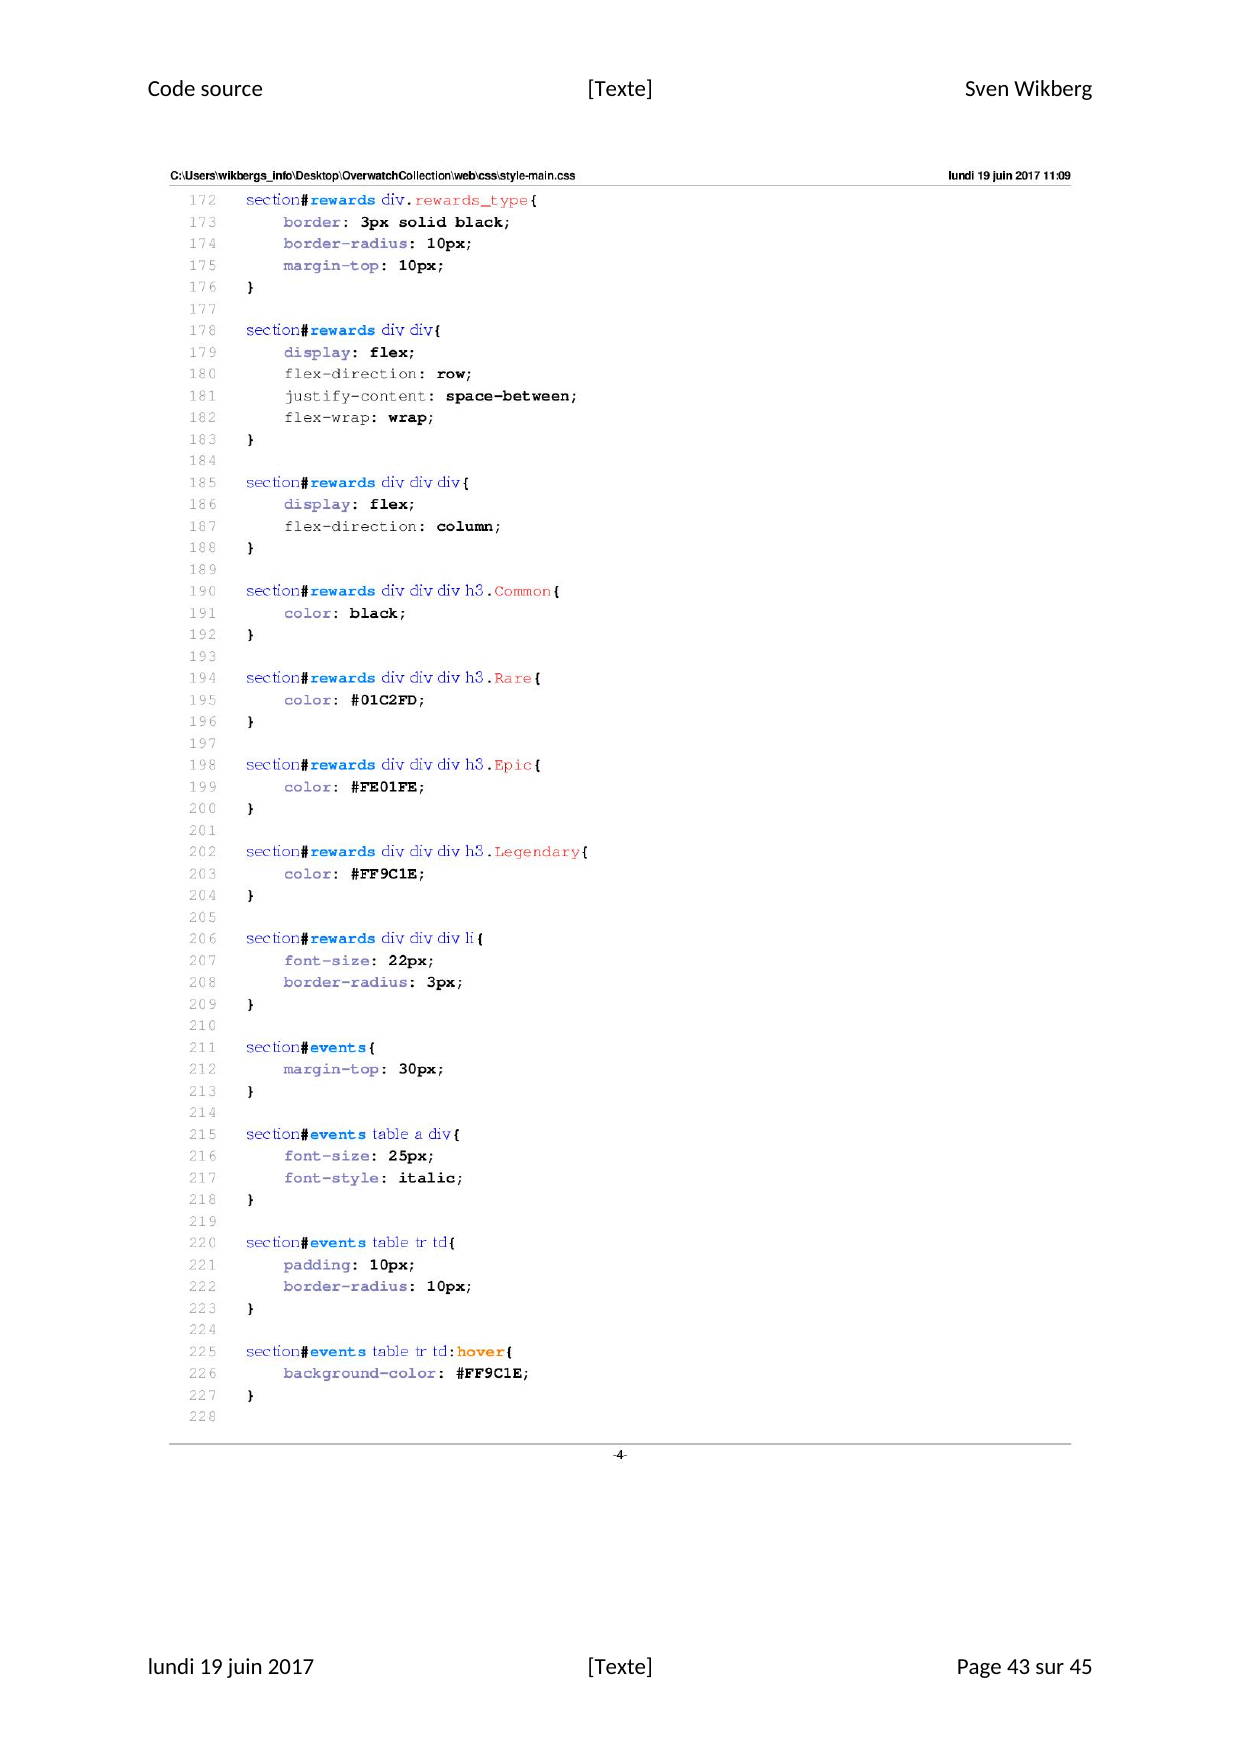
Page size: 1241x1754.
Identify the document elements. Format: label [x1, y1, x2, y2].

picture [147, 147, 1093, 1484]
